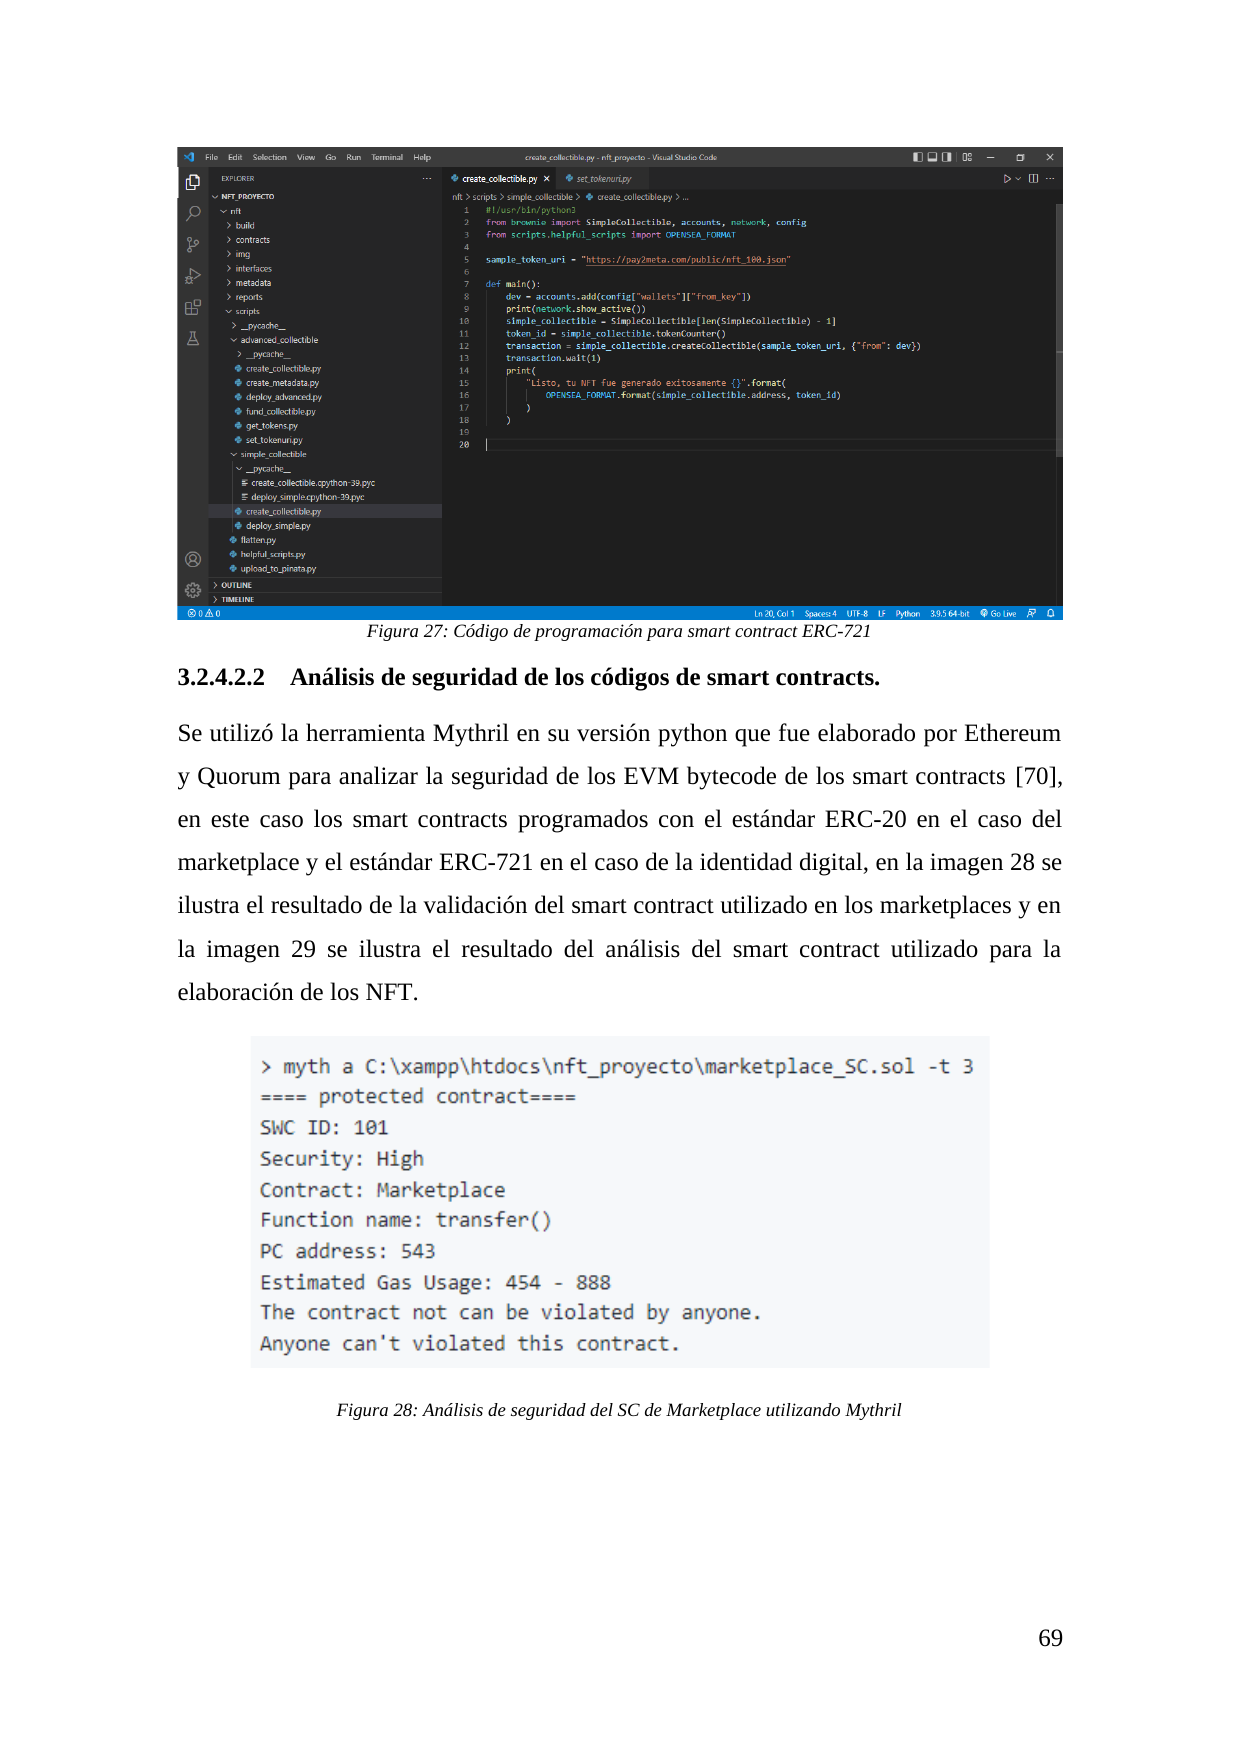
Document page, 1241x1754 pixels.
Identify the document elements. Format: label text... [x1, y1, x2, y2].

list Análisis de seguridad de los códigos de smart contracts. [177, 662, 1063, 691]
text Se utilizó la herramienta Mythril en su versión python que fue elaborado por Ethereum y Quorum para analizar la seguridad de los EVM bytecode de los smart contracts , en este caso los smart contracts programados con el estándar ERC-20 en el caso del marketplace y el estándar ERC-721 en el caso de la identidad digital, en la imagen 28 se ilustra el resultado de la validación del smart contract utilizado en los marketplaces y en la imagen 29 se ilustra el resultado del análisis del smart contract utilizado para la elaboración de los NFT. [177, 718, 1063, 1006]
picture [177, 147, 1063, 620]
picture [250, 1036, 990, 1368]
text Figura 27: Código de programación para smart contract ERC-721 [177, 620, 1063, 642]
text Figura 28: Análisis de seguridad del SC de Marketplace utilizando Mythril [177, 1399, 1063, 1420]
